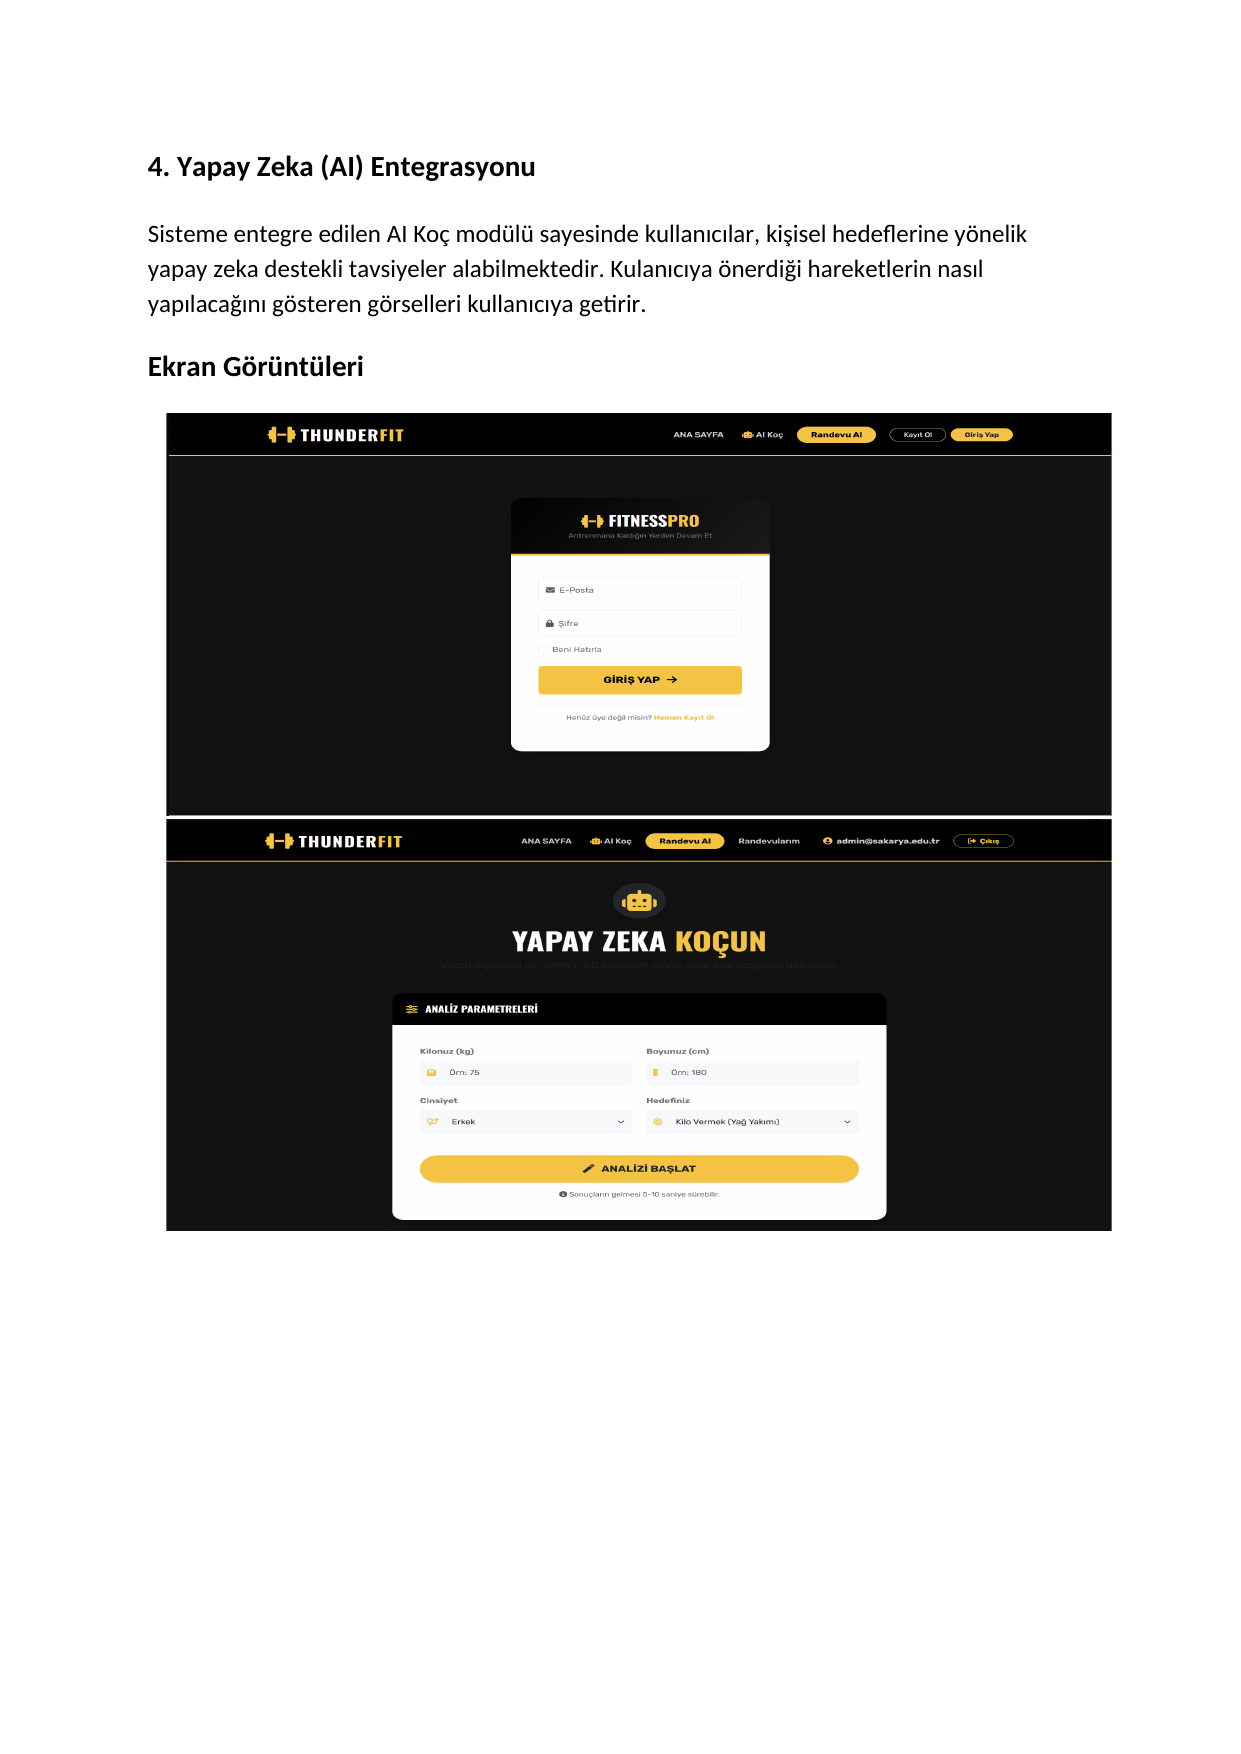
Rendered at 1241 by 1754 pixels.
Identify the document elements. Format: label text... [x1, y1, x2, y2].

subtitle 4. Yapay Zeka (AI) Entegrasyonu [148, 148, 1093, 183]
text Sisteme entegre edilen AI Koç modülü sayesinde kullanıcılar, kişisel hedeflerine yönelik yapay zeka destekli tavsiyeler alabilmektedir. Kulanıcıya önerdiği hareketlerin nasıl yapılacağını gösteren görselleri kullanıcıya getirir. [148, 218, 1093, 318]
text Ekran Görüntüleri [148, 348, 1093, 383]
